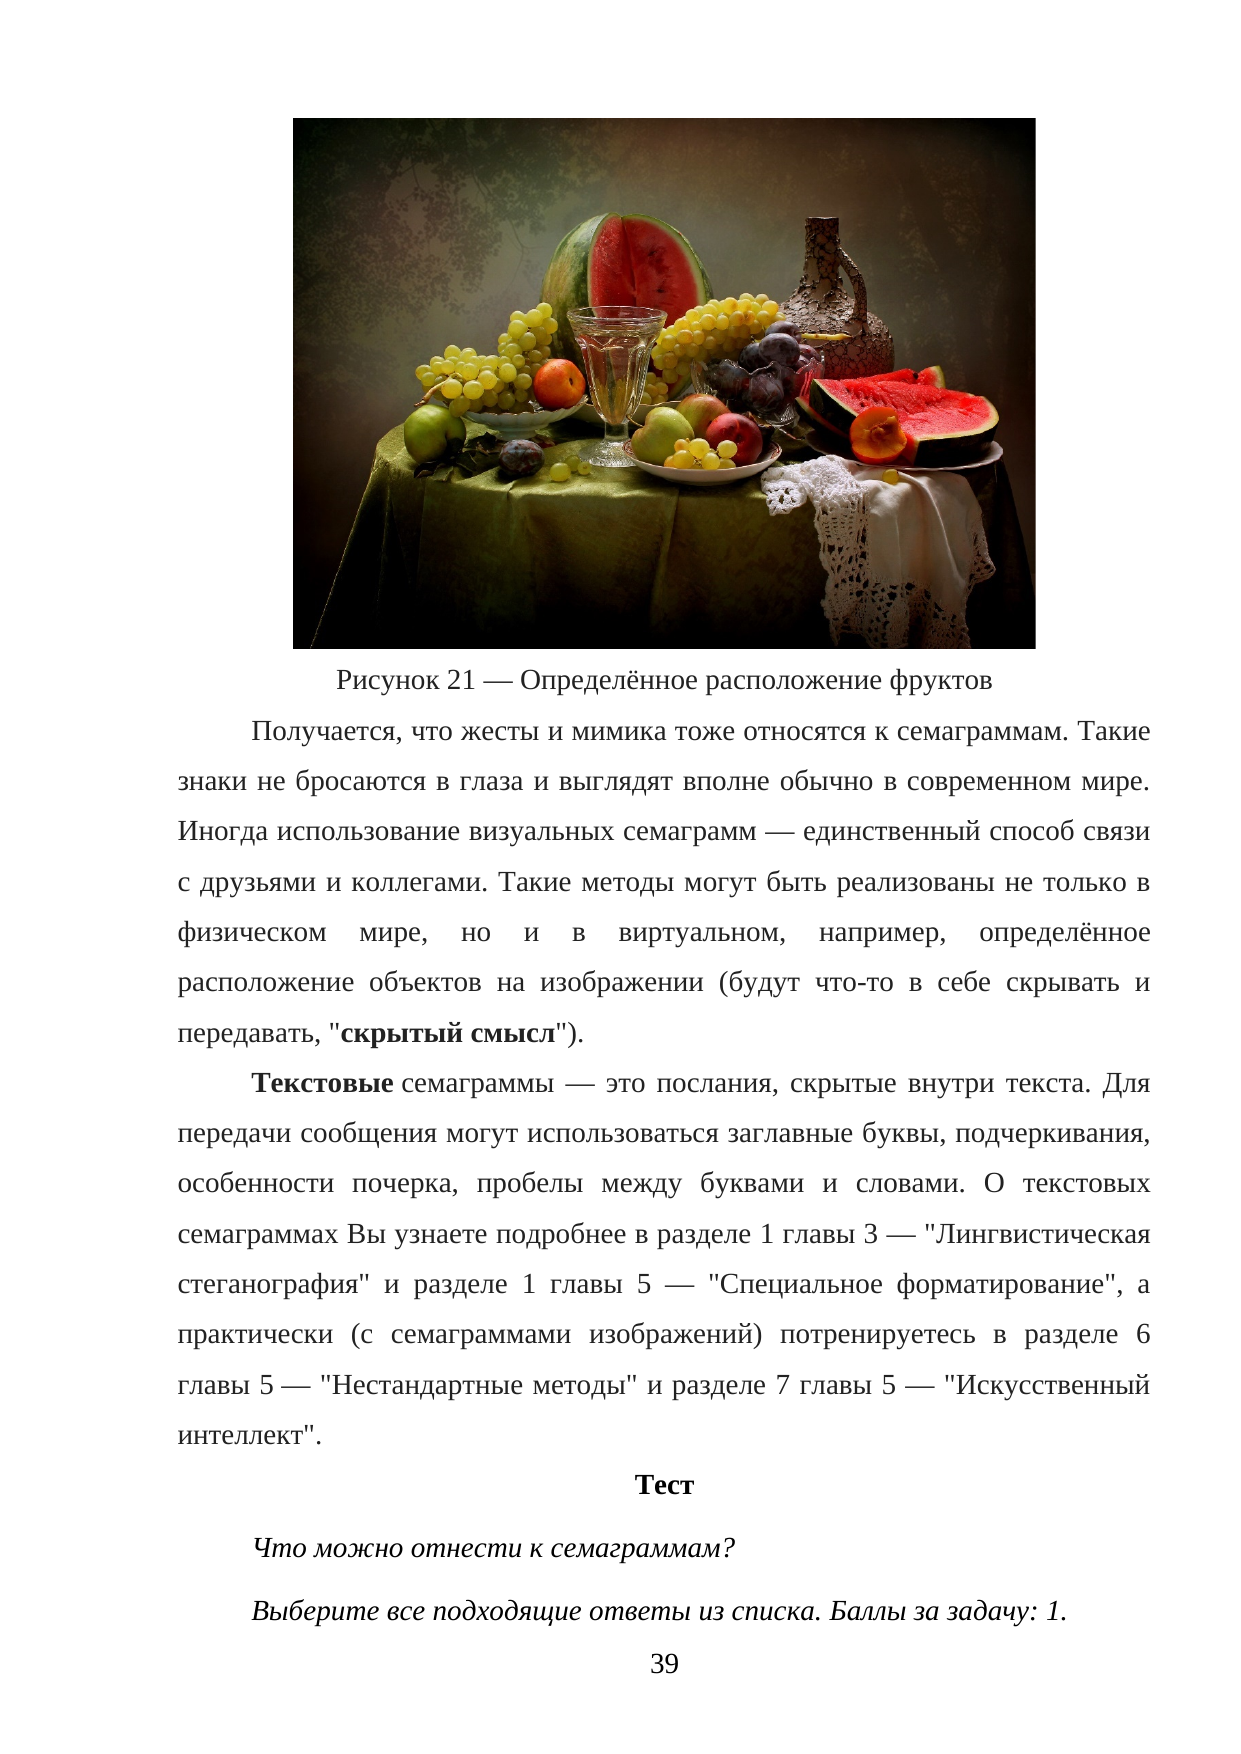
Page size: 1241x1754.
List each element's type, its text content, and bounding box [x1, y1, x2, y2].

text Рисунок 21 — Определённое расположение фруктов [177, 662, 1152, 696]
text Текстовые семаграммы — это послания, скрытые внутри текста. Для передачи сообщения могут использоваться заглавные буквы, подчеркивания, особенности почерка, пробелы между буквами и словами. О текстовых семаграммах Вы узнаете подробнее в разделе 1 главы 3 — "Лингвистическая стеганография" и разделе 1 главы 5 — "Специальное форматирование", а практически (с семаграммами изображений) потренируетесь в разделе 6 главы 5 — "Нестандартные методы" и разделе 7 главы 5 — "Искусственный интеллект". [177, 1065, 1152, 1451]
text Тест [177, 1467, 1152, 1501]
text Получается, что жесты и мимика тоже относятся к семаграммам. Такие знаки не бросаются в глаза и выглядят вполне обычно в современном мире. Иногда использование визуальных семаграмм — единственный способ связи с друзьями и коллегами. Такие методы могут быть реализованы не только в физическом мире, но и в виртуальном, например, определённое расположение объектов на изображении (будут что-то в себе скрывать и передавать, "скрытый смысл"). [177, 713, 1152, 1048]
text Выберите все подходящие ответы из списка. Баллы за задачу: 1. [177, 1593, 1152, 1626]
picture [293, 118, 1036, 649]
text Что можно отнести к семаграммам? [177, 1530, 1152, 1564]
